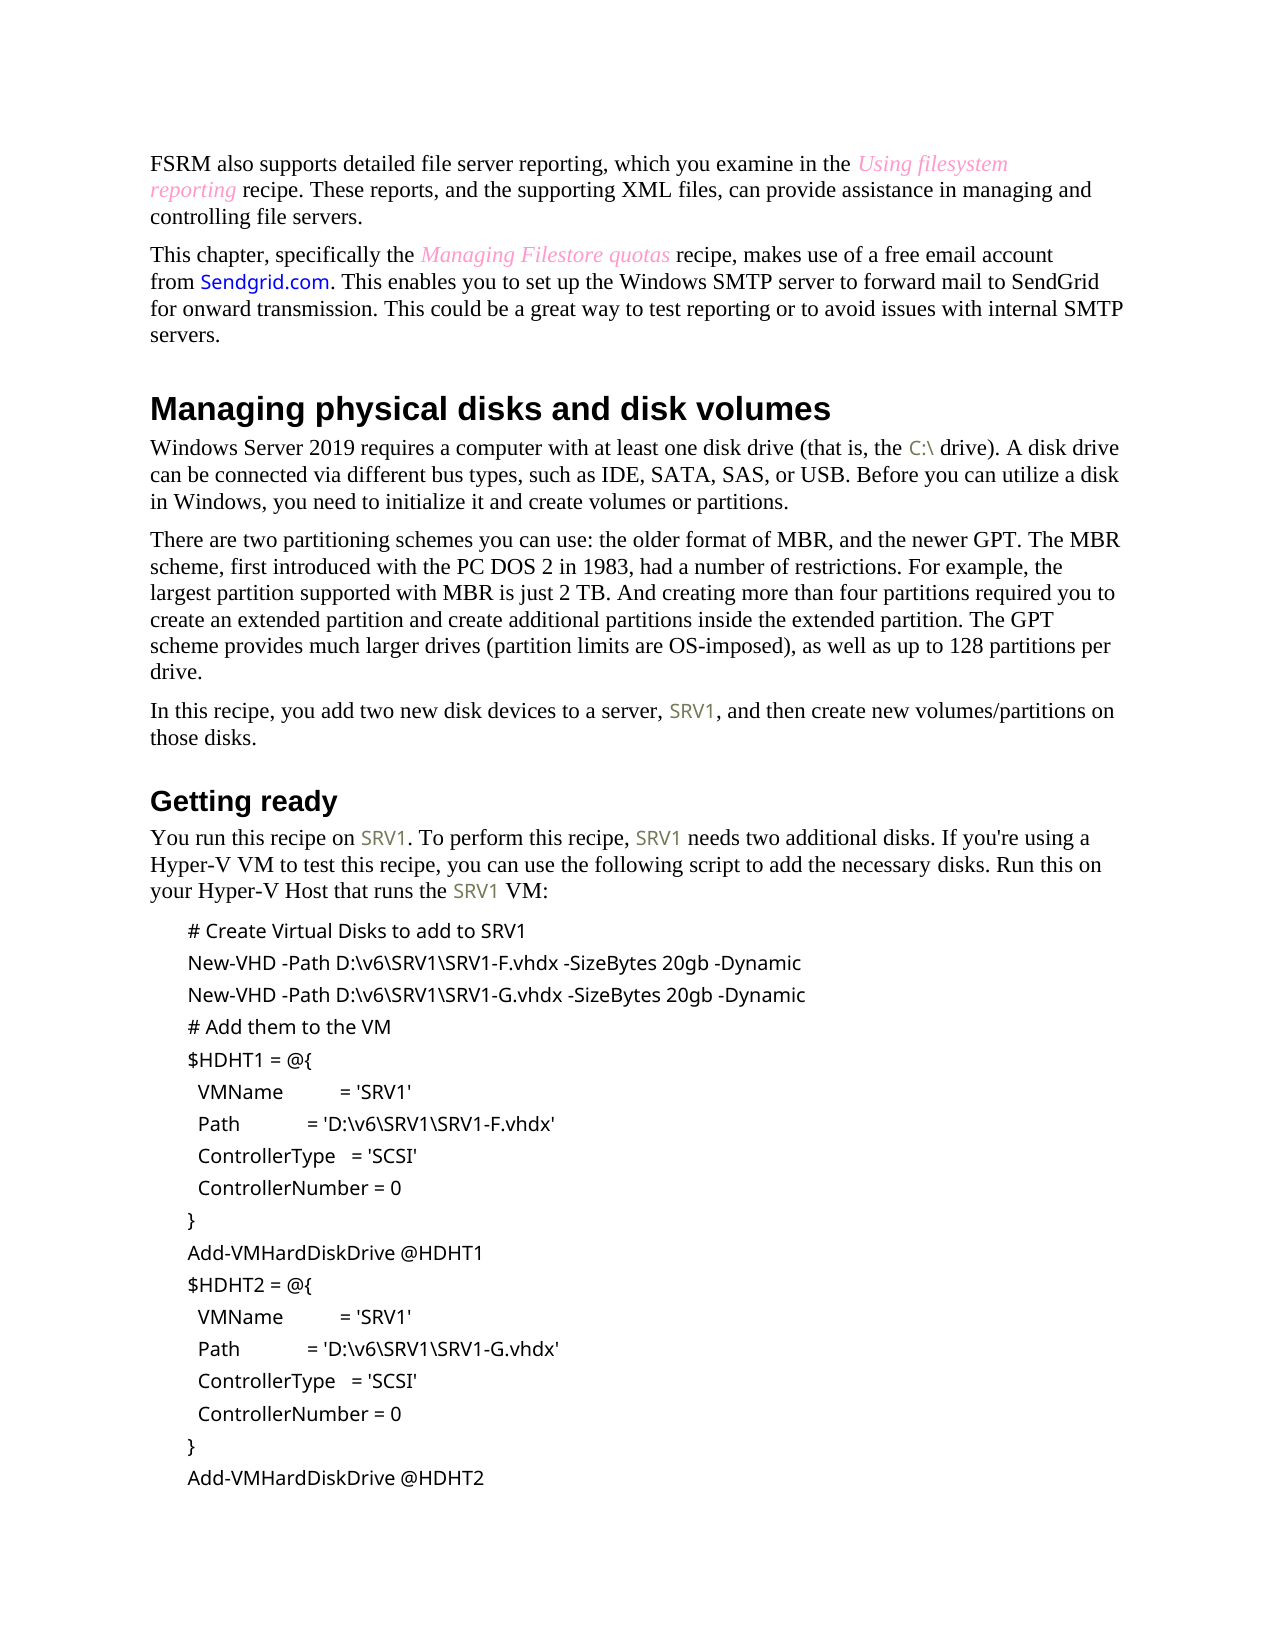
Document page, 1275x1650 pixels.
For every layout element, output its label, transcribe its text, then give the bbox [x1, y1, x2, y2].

subtitle Getting ready [150, 784, 1125, 818]
text Windows Server 2019 requires a computer with at least one disk drive (that is, the C:\ drive). A disk drive can be connected via different bus types, such as IDE, SATA, SAS, or USB. Before you can utilize a disk in Windows, you need to initialize it and create volumes or partitions. [150, 434, 1125, 514]
subtitle Managing physical disks and disk volumes [150, 389, 1125, 428]
text ControllerNumber = 0 [187, 1174, 1125, 1202]
text Add-VMHardDiskDrive @HDHT2 [187, 1464, 1125, 1491]
text Add-VMHardDiskDrive @HDHT1 [187, 1239, 1125, 1266]
text VMName = 'SRV1' [187, 1078, 1125, 1105]
text VMName = 'SRV1' [187, 1303, 1125, 1330]
text You run this recipe on SRV1. To perform this recipe, SRV1 needs two additional disks. If you're using a Hyper-V VM to test this recipe, you can use the following script to add the necessary disks. Run this on your Hyper-V Host that runs the SRV1 VM: [150, 824, 1125, 904]
text ControllerType = 'SCSI' [187, 1142, 1125, 1169]
text This chapter, specifically the Managing Filestore quotas recipe, makes use of a free email account from Sendgrid.com. This enables you to set up the Windows SMTP server to forward mail to SendGrid for onward transmission. This could be a great way to test reporting or to avoid issues with internal SMTP servers. [150, 242, 1125, 348]
text ControllerType = 'SCSI' [187, 1368, 1125, 1395]
text } [187, 1207, 1125, 1234]
text New-VHD -Path D:\v6\SRV1\SRV1-G.vhdx -SizeBytes 20gb -Dynamic [187, 981, 1125, 1008]
text # Create Virtual Disks to add to SRV1 [187, 917, 1125, 944]
text Path = 'D:\v6\SRV1\SRV1-G.vhdx' [187, 1336, 1125, 1362]
text New-VHD -Path D:\v6\SRV1\SRV1-F.vhdx -SizeBytes 20gb -Dynamic [187, 949, 1125, 976]
text In this recipe, you add two new disk devices to a server, SRV1, and then create new volumes/partitions on those disks. [150, 697, 1125, 751]
text There are two partitioning schemes you can use: the older format of MBR, and the newer GPT. The MBR scheme, first introduced with the PC DOS 2 in 1983, had a number of restrictions. For example, the largest partition supported with MBR is just 2 TB. And creating more than four partitions required you to create an extended partition and create additional partitions inside the extended partition. The GPT scheme provides much larger drives (partition limits are OS-imposed), as well as up to 128 partitions per drive. [150, 527, 1125, 685]
text $HDHT2 = @{ [187, 1271, 1125, 1298]
text Path = 'D:\v6\SRV1\SRV1-F.vhdx' [187, 1110, 1125, 1137]
text # Add them to the VM [187, 1014, 1125, 1041]
text FSRM also supports detailed file server reporting, which you examine in the Using filesystem reporting recipe. These reports, and the supporting XML files, can provide assistance in managing and controlling file servers. [150, 150, 1125, 229]
text } [187, 1432, 1125, 1459]
text ControllerNumber = 0 [187, 1400, 1125, 1427]
text $HDHT1 = @{ [187, 1046, 1125, 1073]
